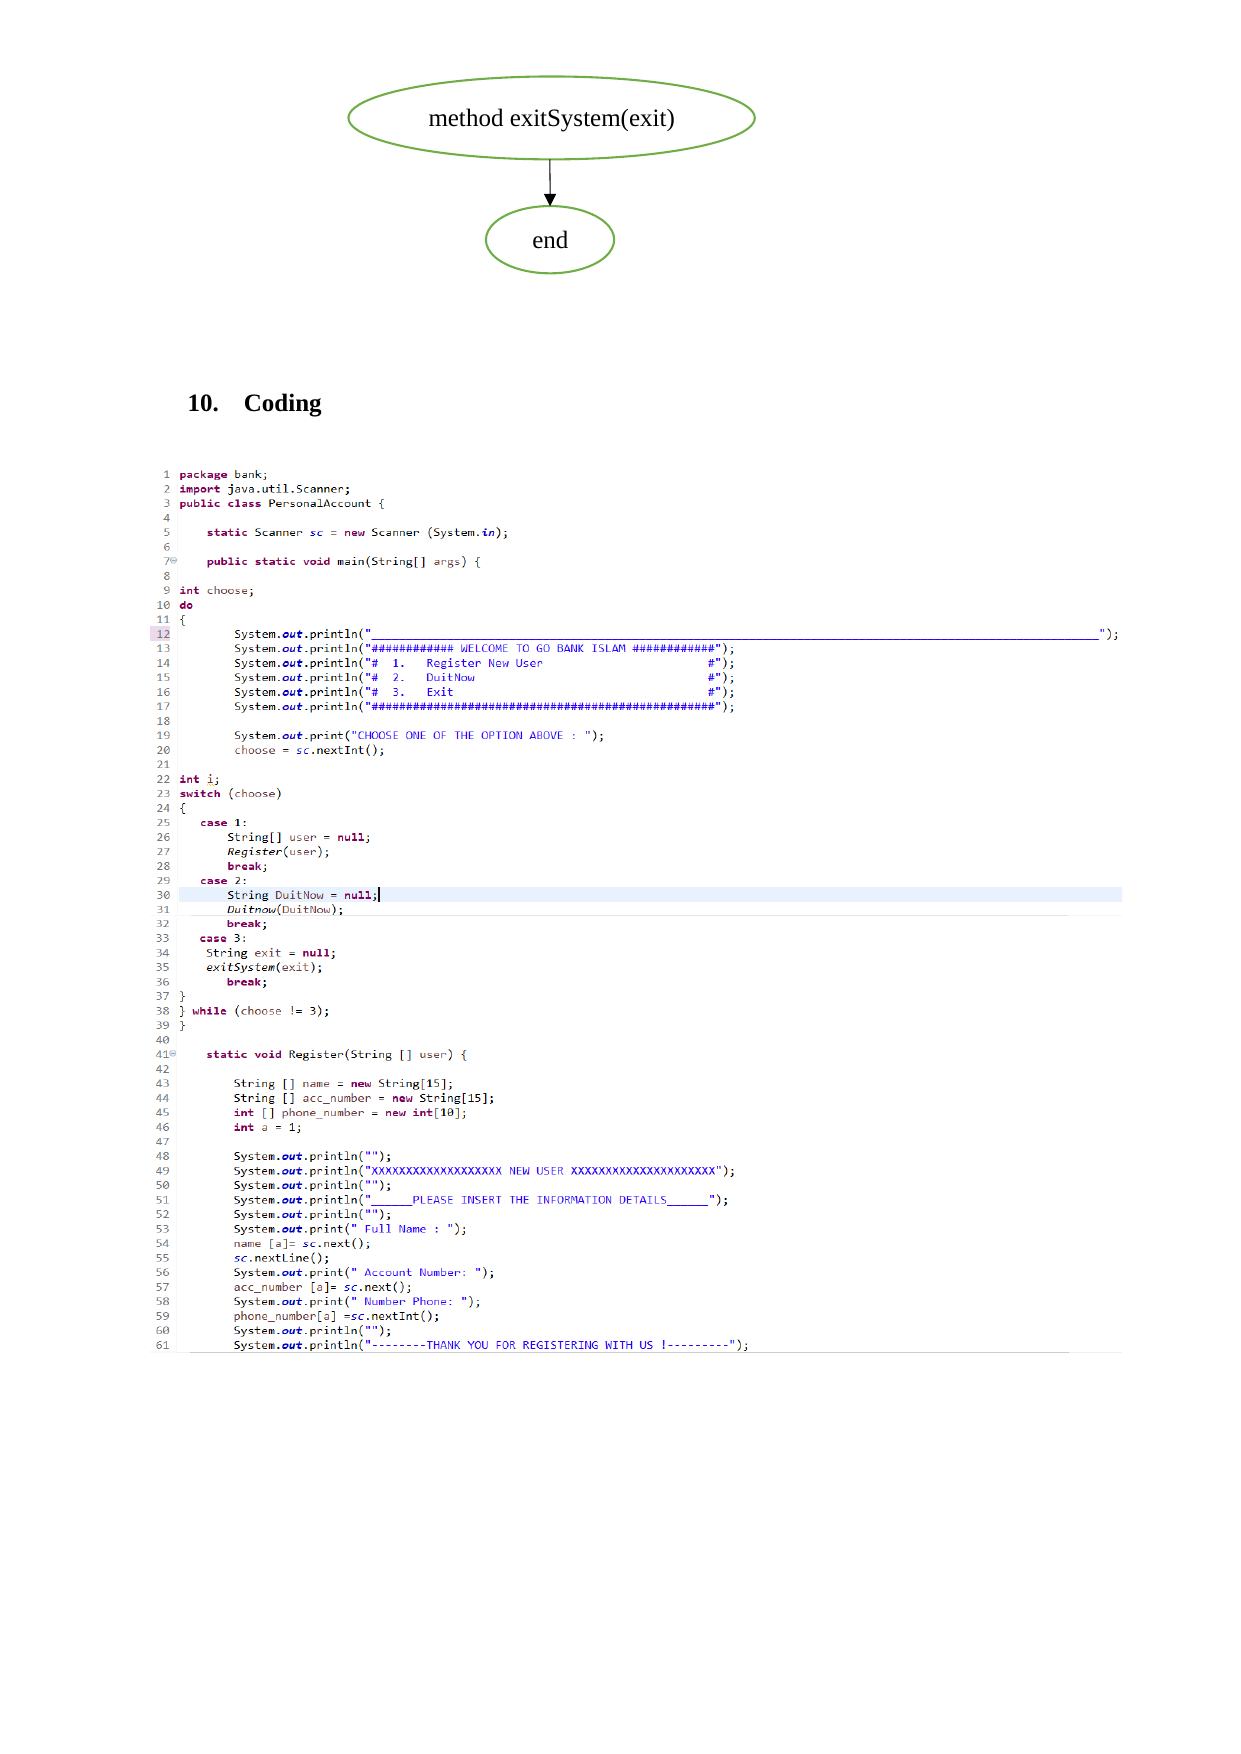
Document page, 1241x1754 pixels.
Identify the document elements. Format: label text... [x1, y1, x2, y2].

picture [150, 917, 1123, 1353]
picture [150, 467, 1123, 916]
list Coding [187, 388, 1090, 417]
